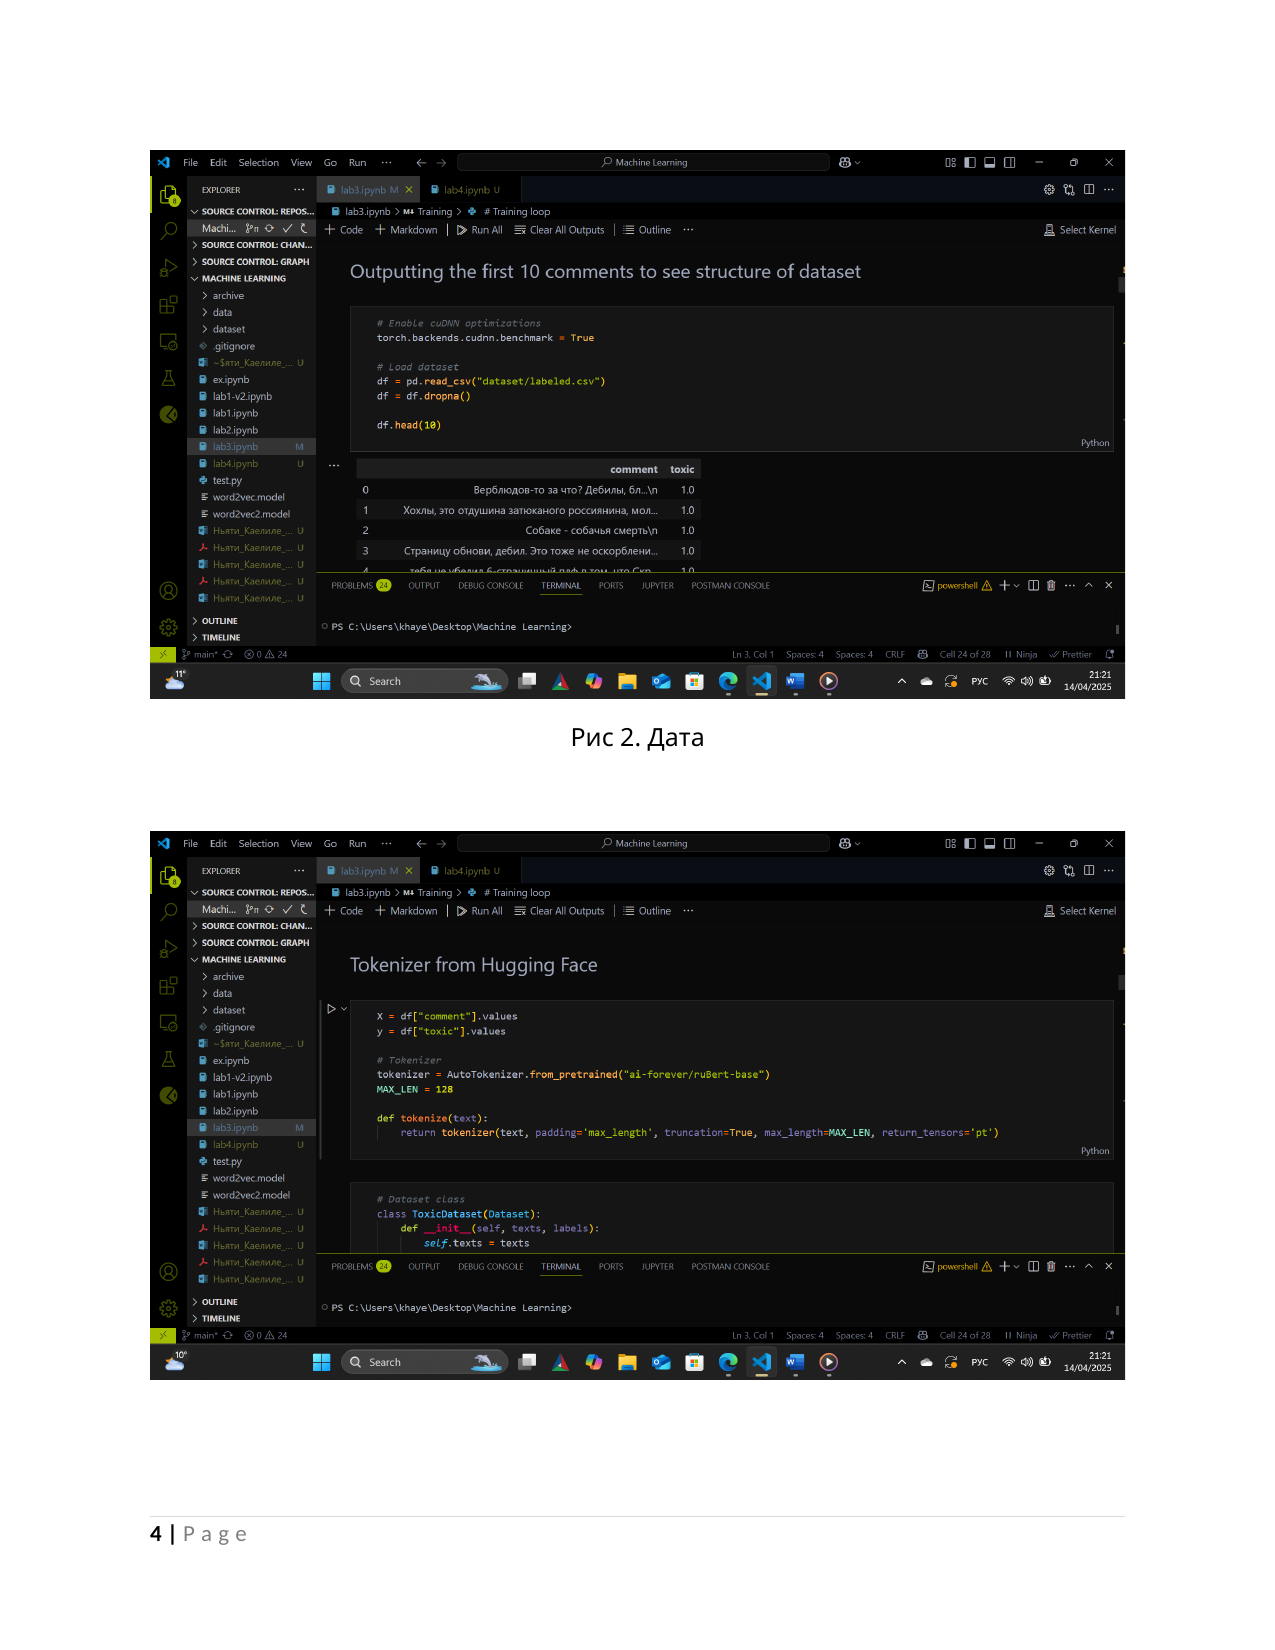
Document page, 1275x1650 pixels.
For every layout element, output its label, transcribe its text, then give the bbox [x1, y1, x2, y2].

picture [150, 831, 1125, 1380]
text Рис 2. Дата [150, 719, 1125, 753]
picture [150, 150, 1125, 699]
